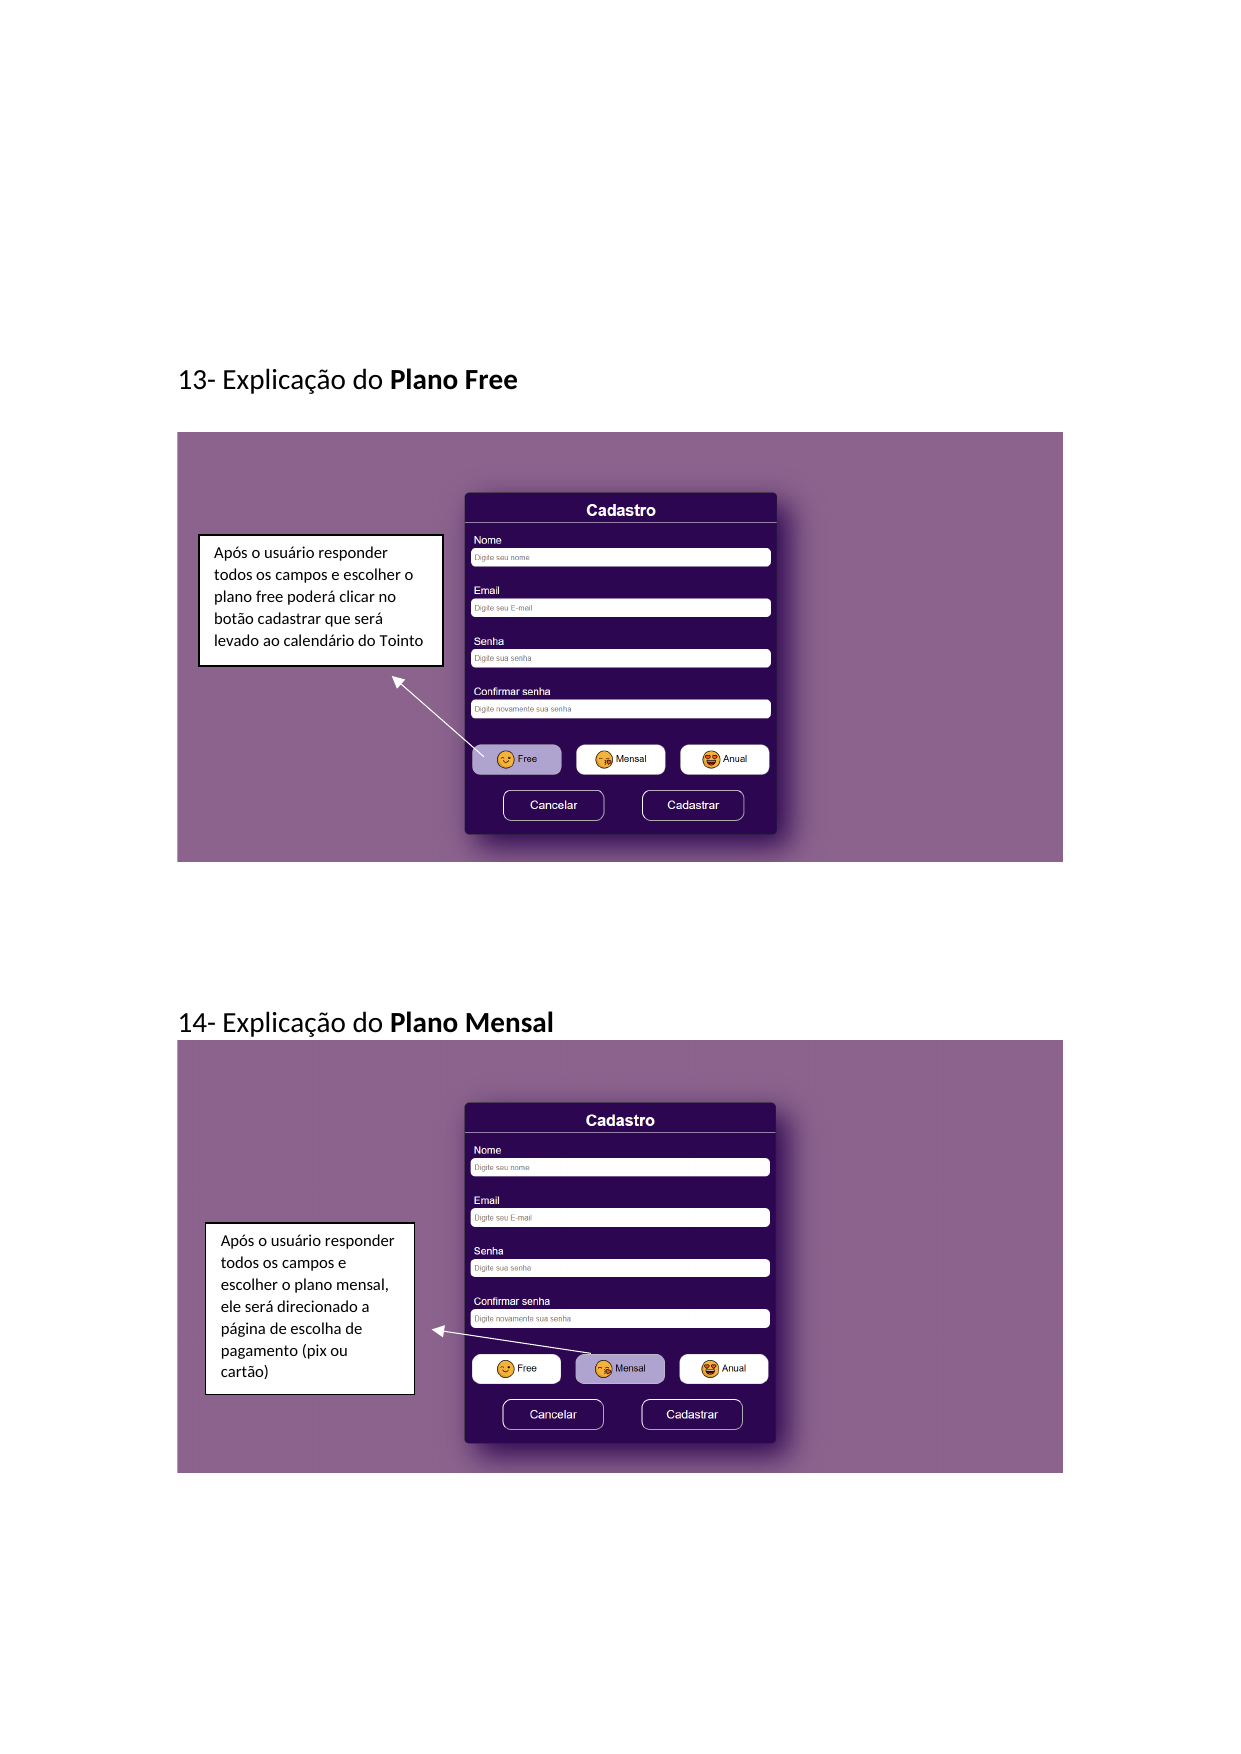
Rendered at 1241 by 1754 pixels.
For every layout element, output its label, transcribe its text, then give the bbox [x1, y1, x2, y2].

picture [177, 1040, 1063, 1473]
text 13- Explicação do Plano Free [177, 361, 1063, 397]
text 14- Explicação do Plano Mensal [177, 1004, 1063, 1040]
picture [177, 432, 1063, 862]
